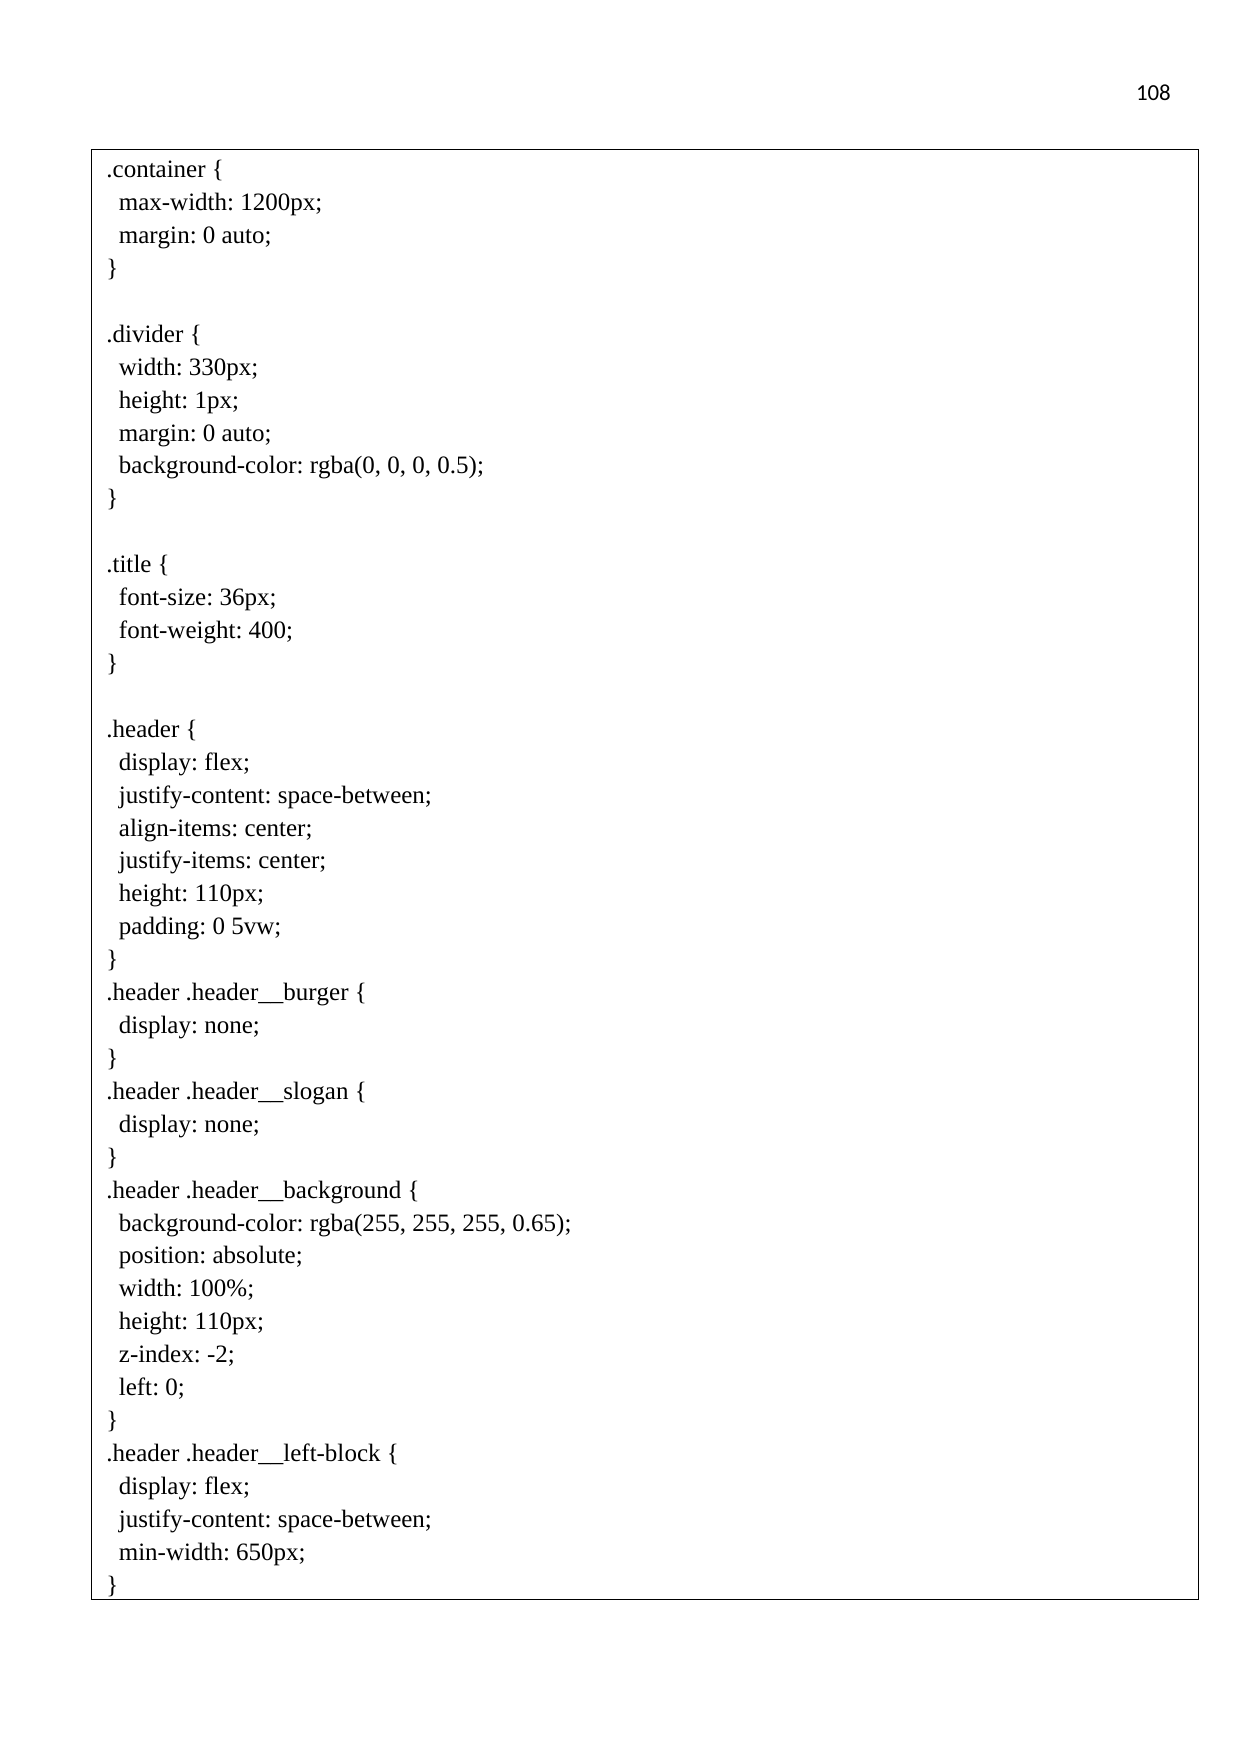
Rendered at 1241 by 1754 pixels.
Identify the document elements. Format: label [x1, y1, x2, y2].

table_header [92, 150, 1198, 1598]
